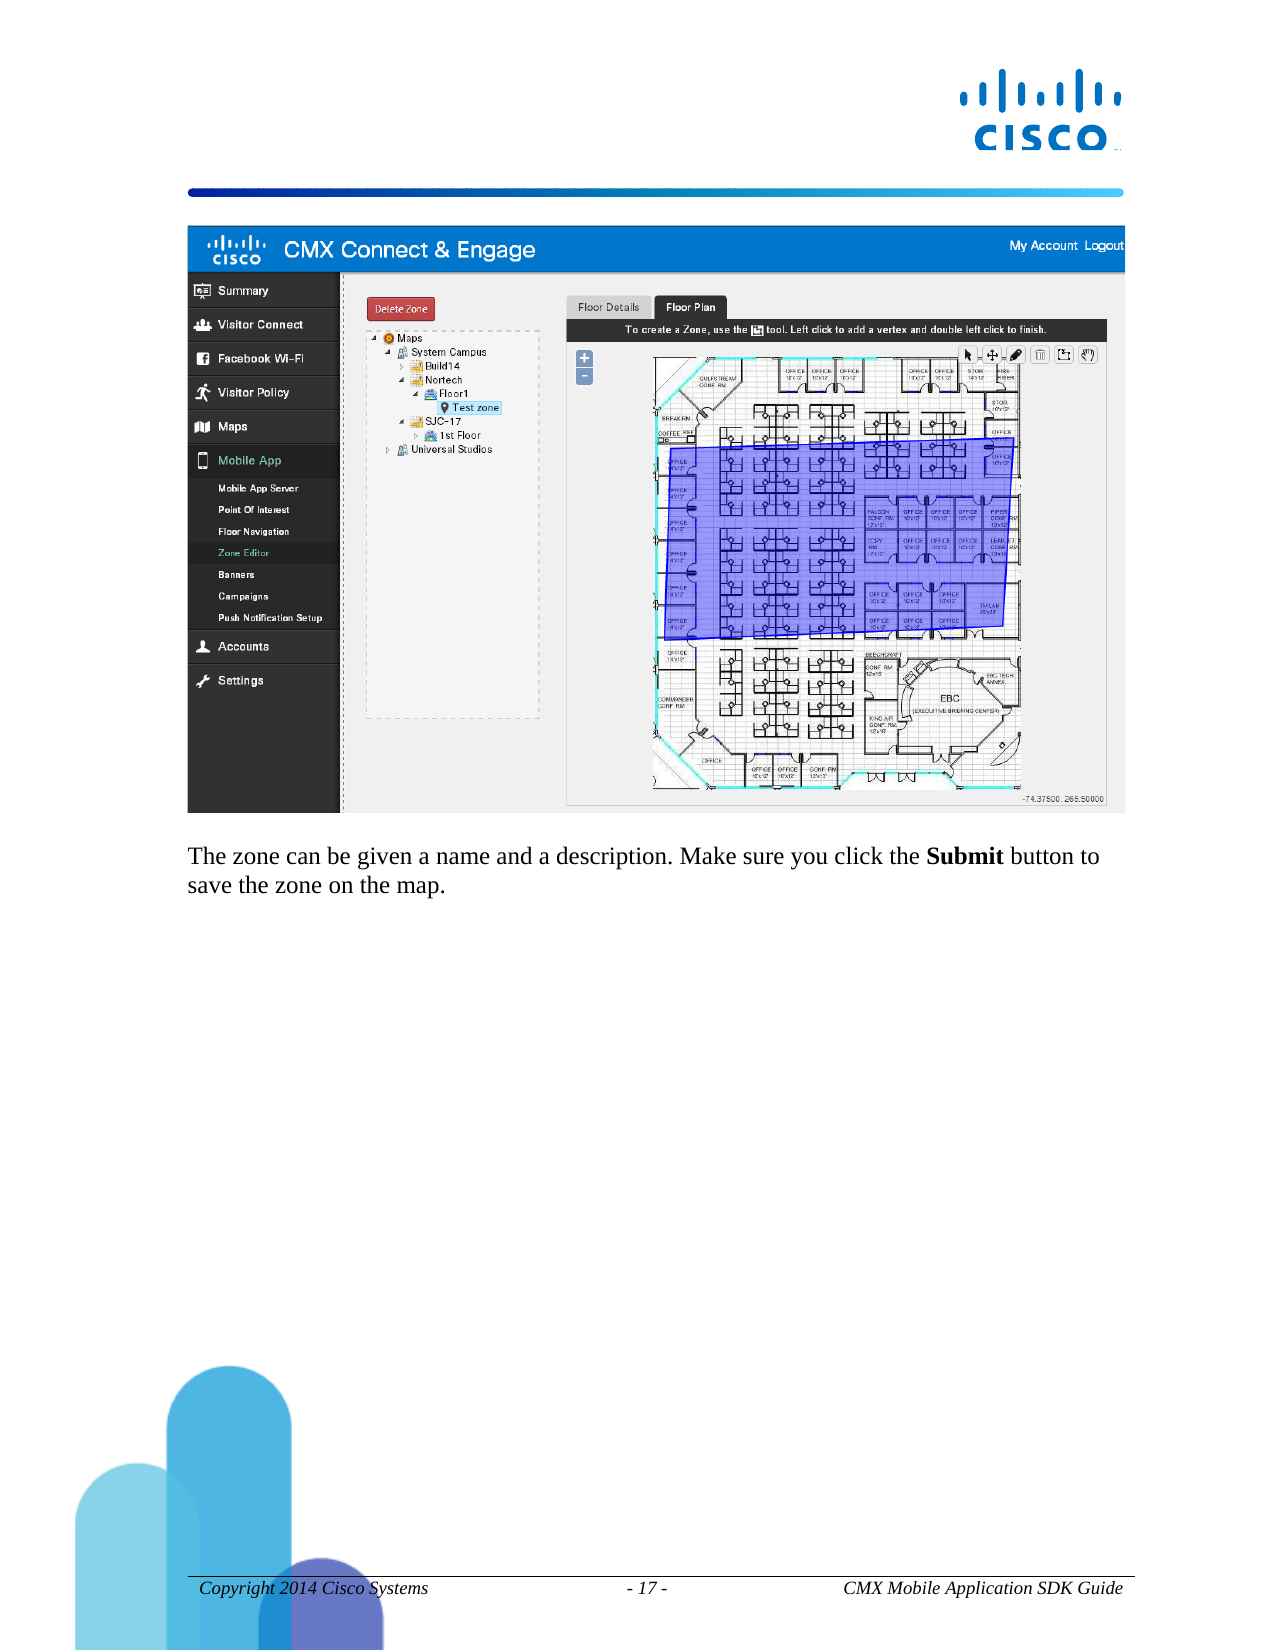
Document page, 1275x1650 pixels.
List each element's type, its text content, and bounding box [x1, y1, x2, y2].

picture [74, 1365, 386, 1650]
picture [187, 225, 1125, 813]
text The zone can be given a name and a description. Make sure you click the Submit button to save the zone on the map. [187, 841, 1125, 899]
